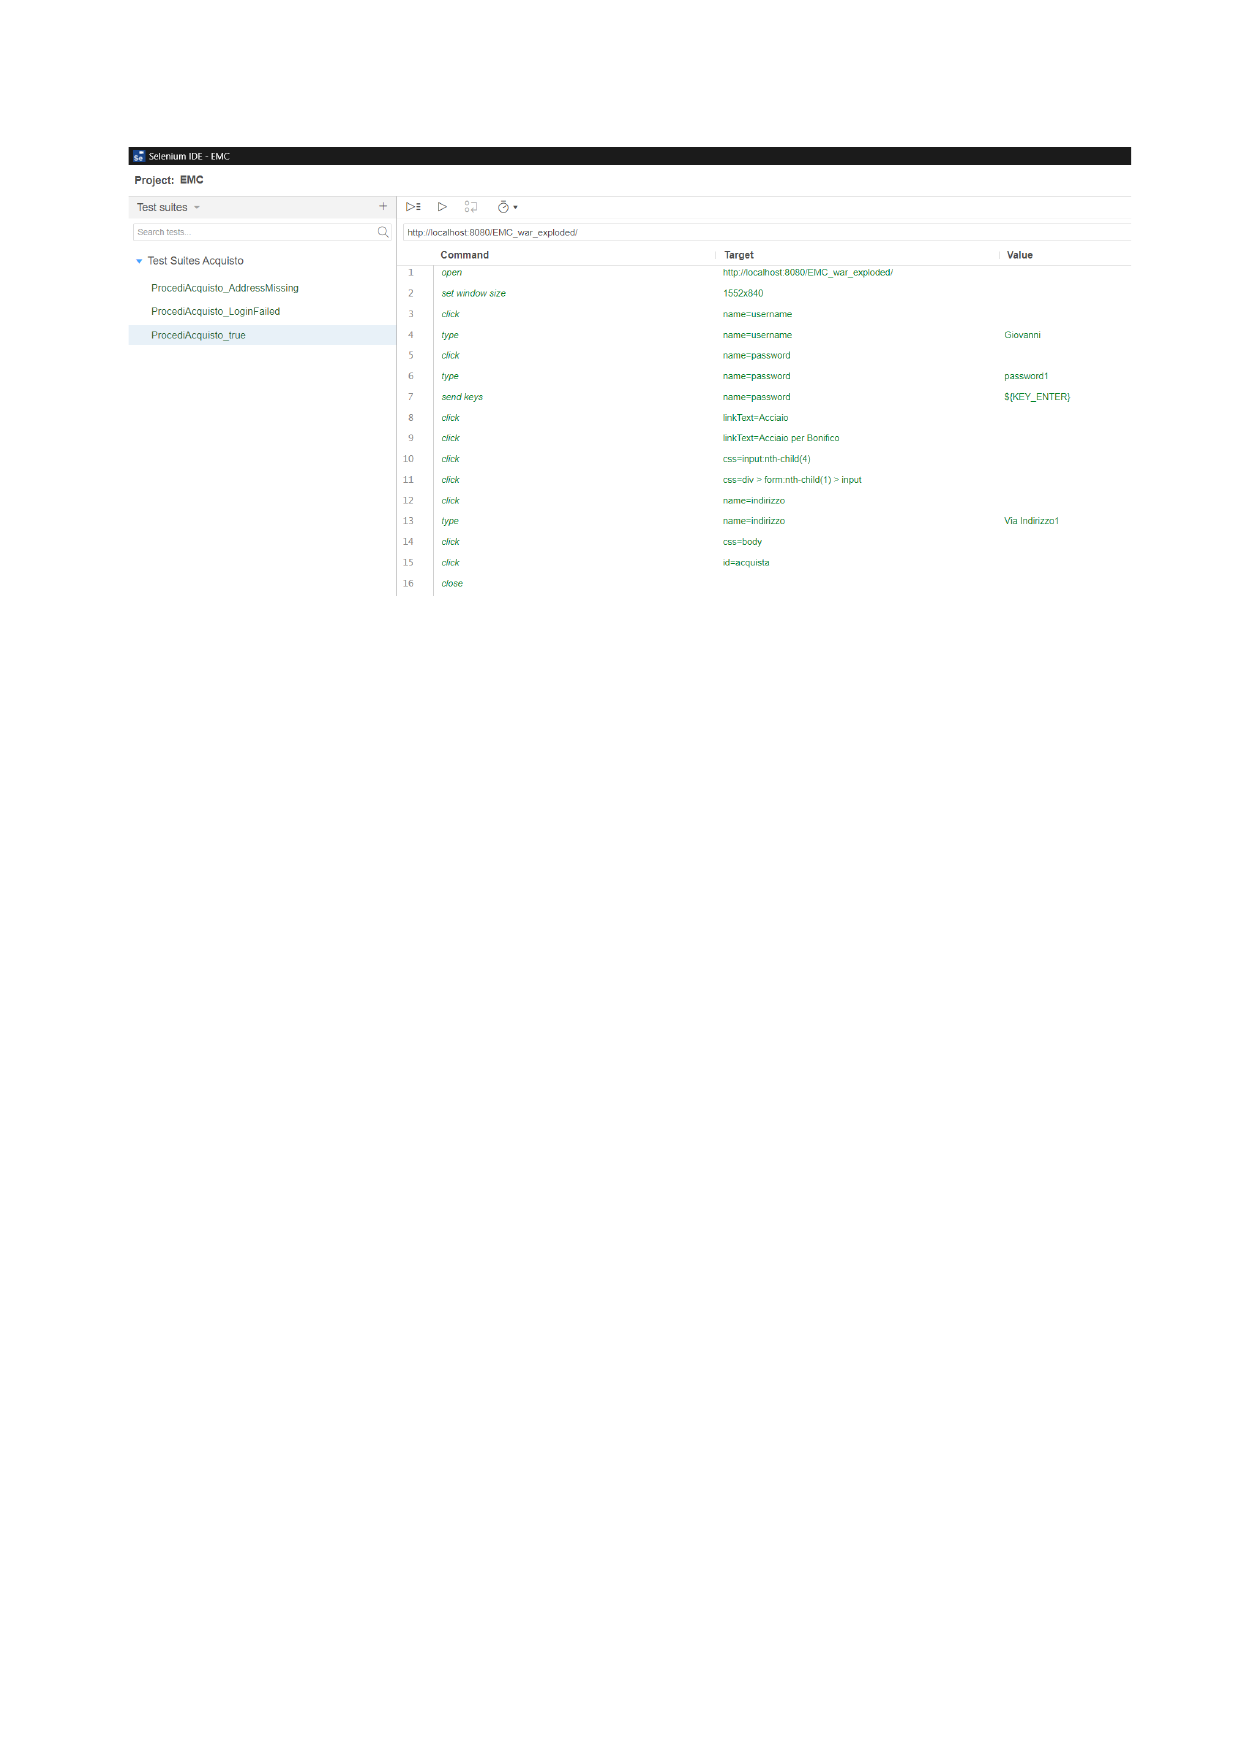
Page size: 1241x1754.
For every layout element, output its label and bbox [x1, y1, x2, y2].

picture [128, 147, 1132, 596]
